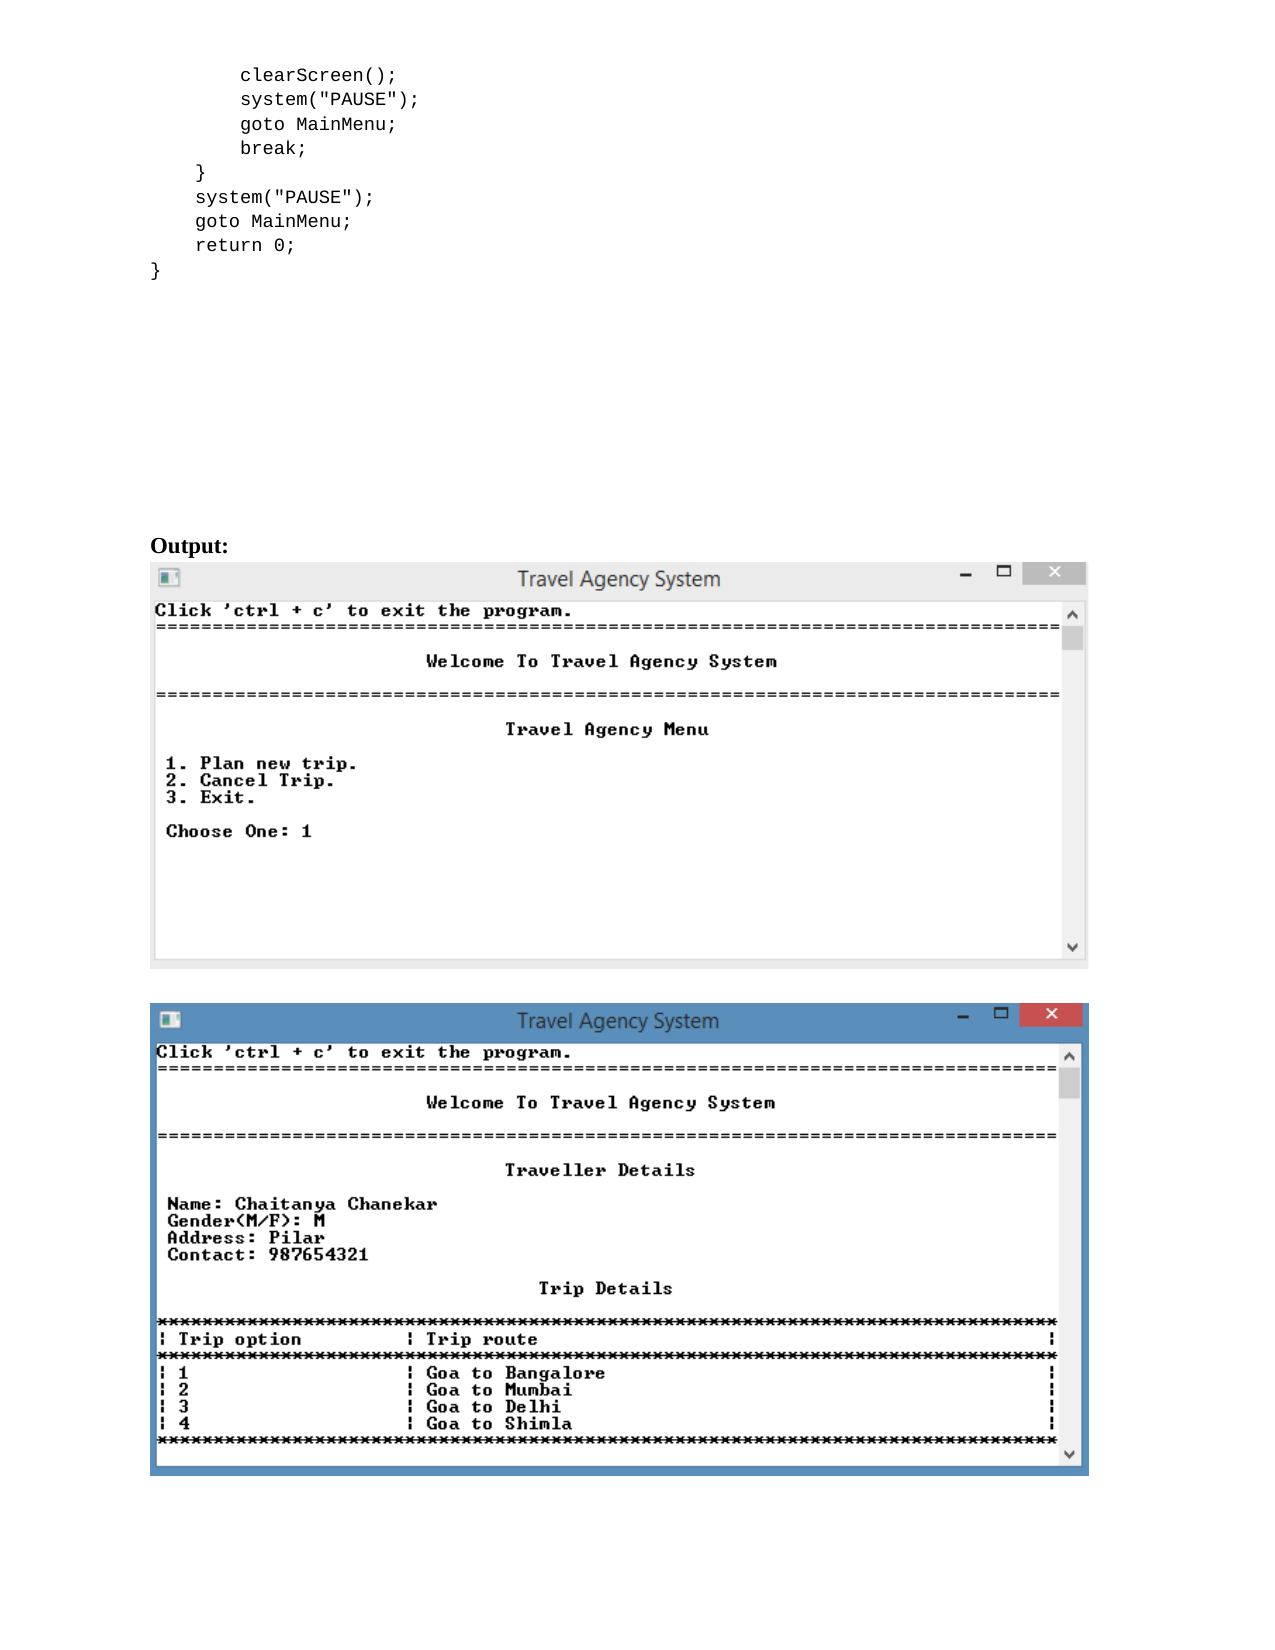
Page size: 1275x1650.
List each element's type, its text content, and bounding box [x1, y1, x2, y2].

text break; [150, 139, 1125, 160]
text clearScreen(); [150, 66, 1125, 87]
picture [150, 1003, 1089, 1476]
text } [150, 163, 1125, 184]
text system("PAUSE"); [150, 187, 1125, 209]
text goto MainMenu; [150, 212, 1125, 233]
text Output: [150, 532, 1125, 558]
text system("PAUSE"); [150, 90, 1125, 111]
picture [150, 562, 1089, 969]
text goto MainMenu; [150, 114, 1125, 136]
text } [150, 261, 1125, 282]
text return 0; [150, 236, 1125, 257]
